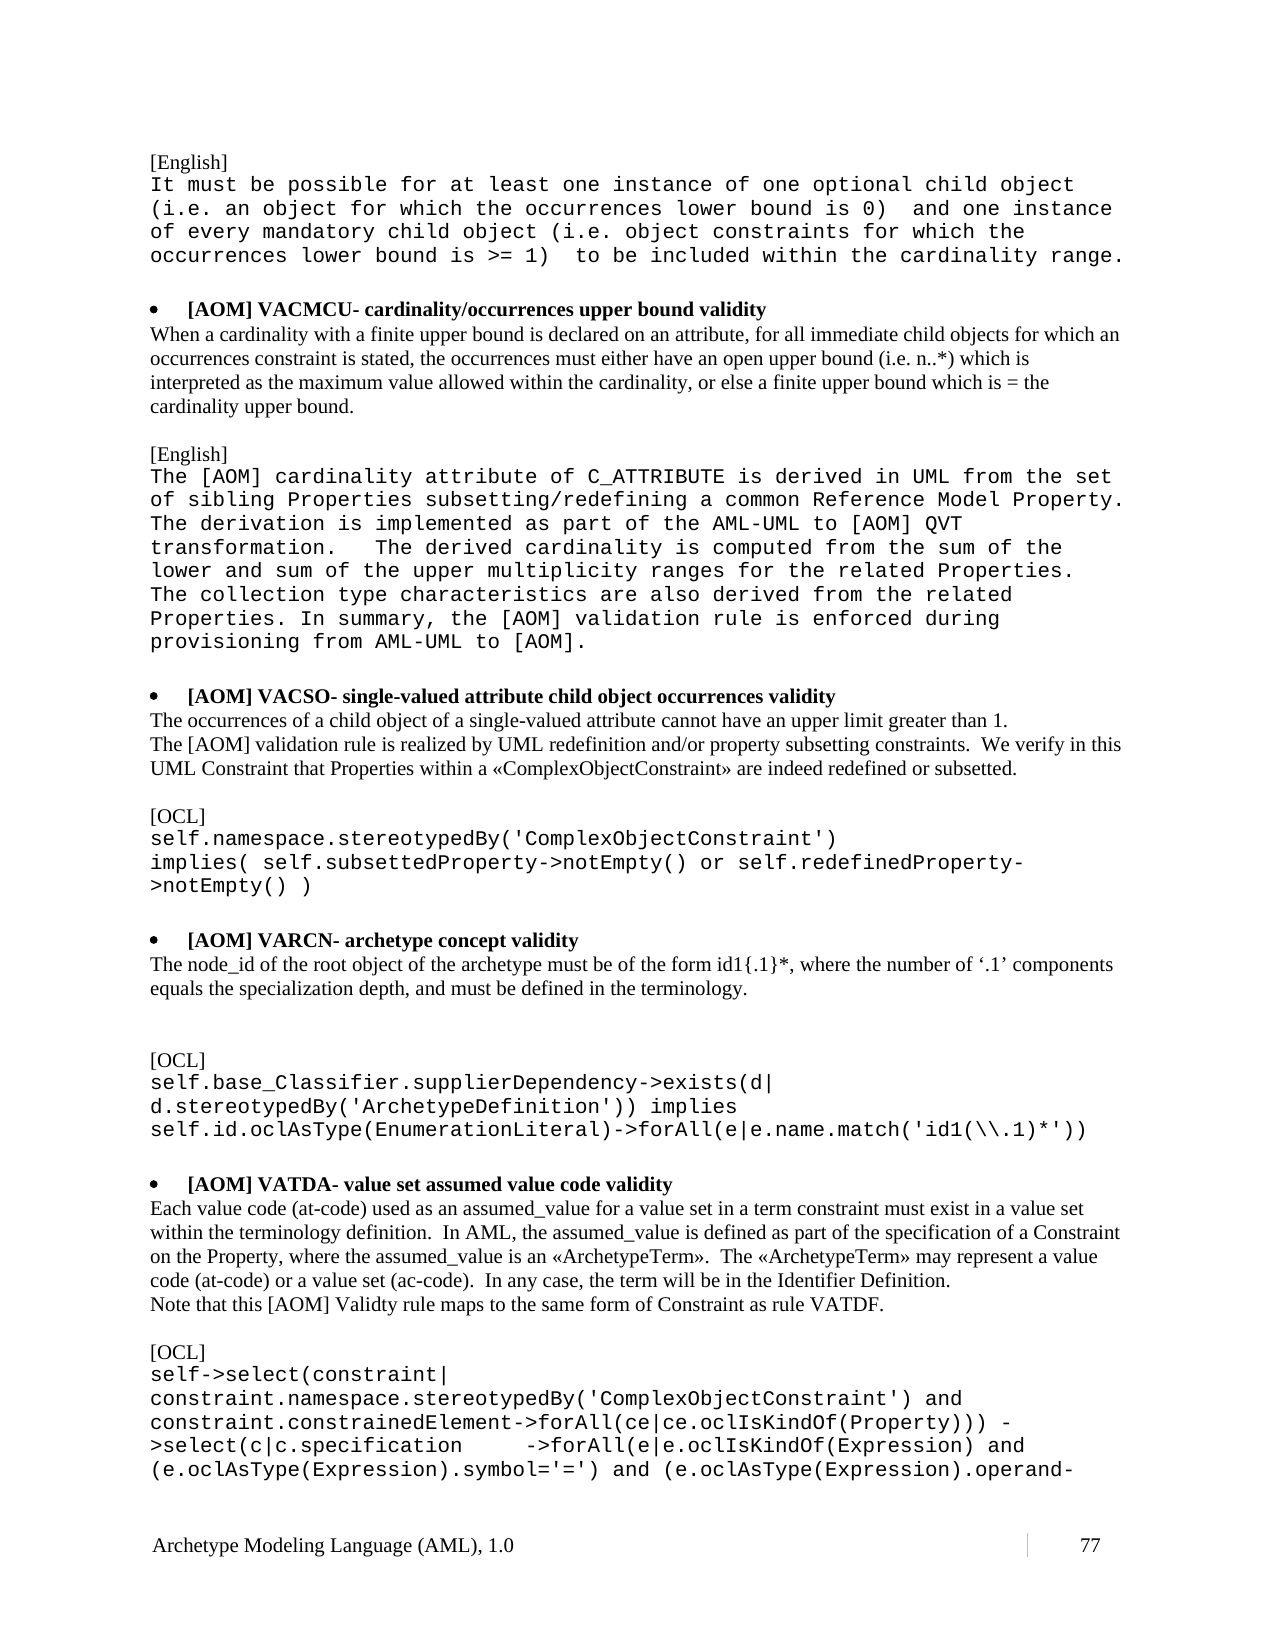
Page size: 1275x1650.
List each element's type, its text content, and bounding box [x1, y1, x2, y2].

text [OCL] [150, 1048, 1125, 1072]
text self.base_Classifier.supplierDependency->exists(d|d.stereotypedBy('ArchetypeDefinition')) implies self.id.oclAsType(EnumerationLiteral)->forAll(e|e.name.match('id1(\\.1)*')) [150, 1072, 1125, 1143]
text [English] [150, 442, 1125, 466]
text Each value code (at-code) used as an assumed_value for a value set in a term constraint must exist in a value set within the terminology definition. In AML, the assumed_value is defined as part of the specification of a Constraint on the Property, where the assumed_value is an «ArchetypeTerm». The «ArchetypeTerm» may represent a value code (at-code) or a value set (ac-code). In any case, the term will be in the Identifier Definition. [150, 1196, 1125, 1292]
text The occurrences of a child object of a single-valued attribute cannot have an upper limit greater than 1. [150, 708, 1125, 732]
text [English] [150, 150, 1125, 174]
text [OCL] [150, 804, 1125, 828]
text The [AOM] validation rule is realized by UML redefinition and/or property subsetting constraints. We verify in this UML Constraint that Properties within a «ComplexObjectConstraint» are indeed redefined or subsetted. [150, 732, 1125, 780]
text [OCL] [150, 1340, 1125, 1364]
text Note that this [AOM] Validty rule maps to the same form of Constraint as rule VATDF. [150, 1292, 1125, 1316]
list [AOM] VARCN- archetype concept validity [150, 928, 1125, 952]
list [AOM] VACSO- single-valued attribute child object occurrences validity [150, 684, 1125, 708]
text When a cardinality with a finite upper bound is declared on an attribute, for all immediate child objects for which an occurrences constraint is stated, the occurrences must either have an open upper bound (i.e. n..*) which is interpreted as the maximum value allowed within the cardinality, or else a finite upper bound which is = the cardinality upper bound. [150, 321, 1125, 418]
list [AOM] VACMCU- cardinality/occurrences upper bound validity [150, 297, 1125, 321]
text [150, 1364, 1125, 1483]
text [150, 174, 1125, 269]
text The [AOM] cardinality attribute of C_ATTRIBUTE is derived in UML from the set of sibling Properties subsetting/redefining a common Reference Model Property. The derivation is implemented as part of the AML-UML to [AOM] QVT transformation. The derived cardinality is computed from the sum of the lower and sum of the upper multiplicity ranges for the related Properties. The collection type characteristics are also derived from the related Properties. In summary, the [AOM] validation rule is enforced during provisioning from AML-UML to [AOM]. [150, 466, 1125, 655]
text self.namespace.stereotypedBy('ComplexObjectConstraint') implies( self.subsettedProperty->notEmpty() or self.redefinedProperty->notEmpty() ) [150, 828, 1125, 899]
list [AOM] VATDA- value set assumed value code validity [150, 1172, 1125, 1196]
text The node_id of the root object of the archetype must be of the form id1{.1}*, where the number of ‘.1’ components equals the specialization depth, and must be defined in the terminology. [150, 952, 1125, 1000]
